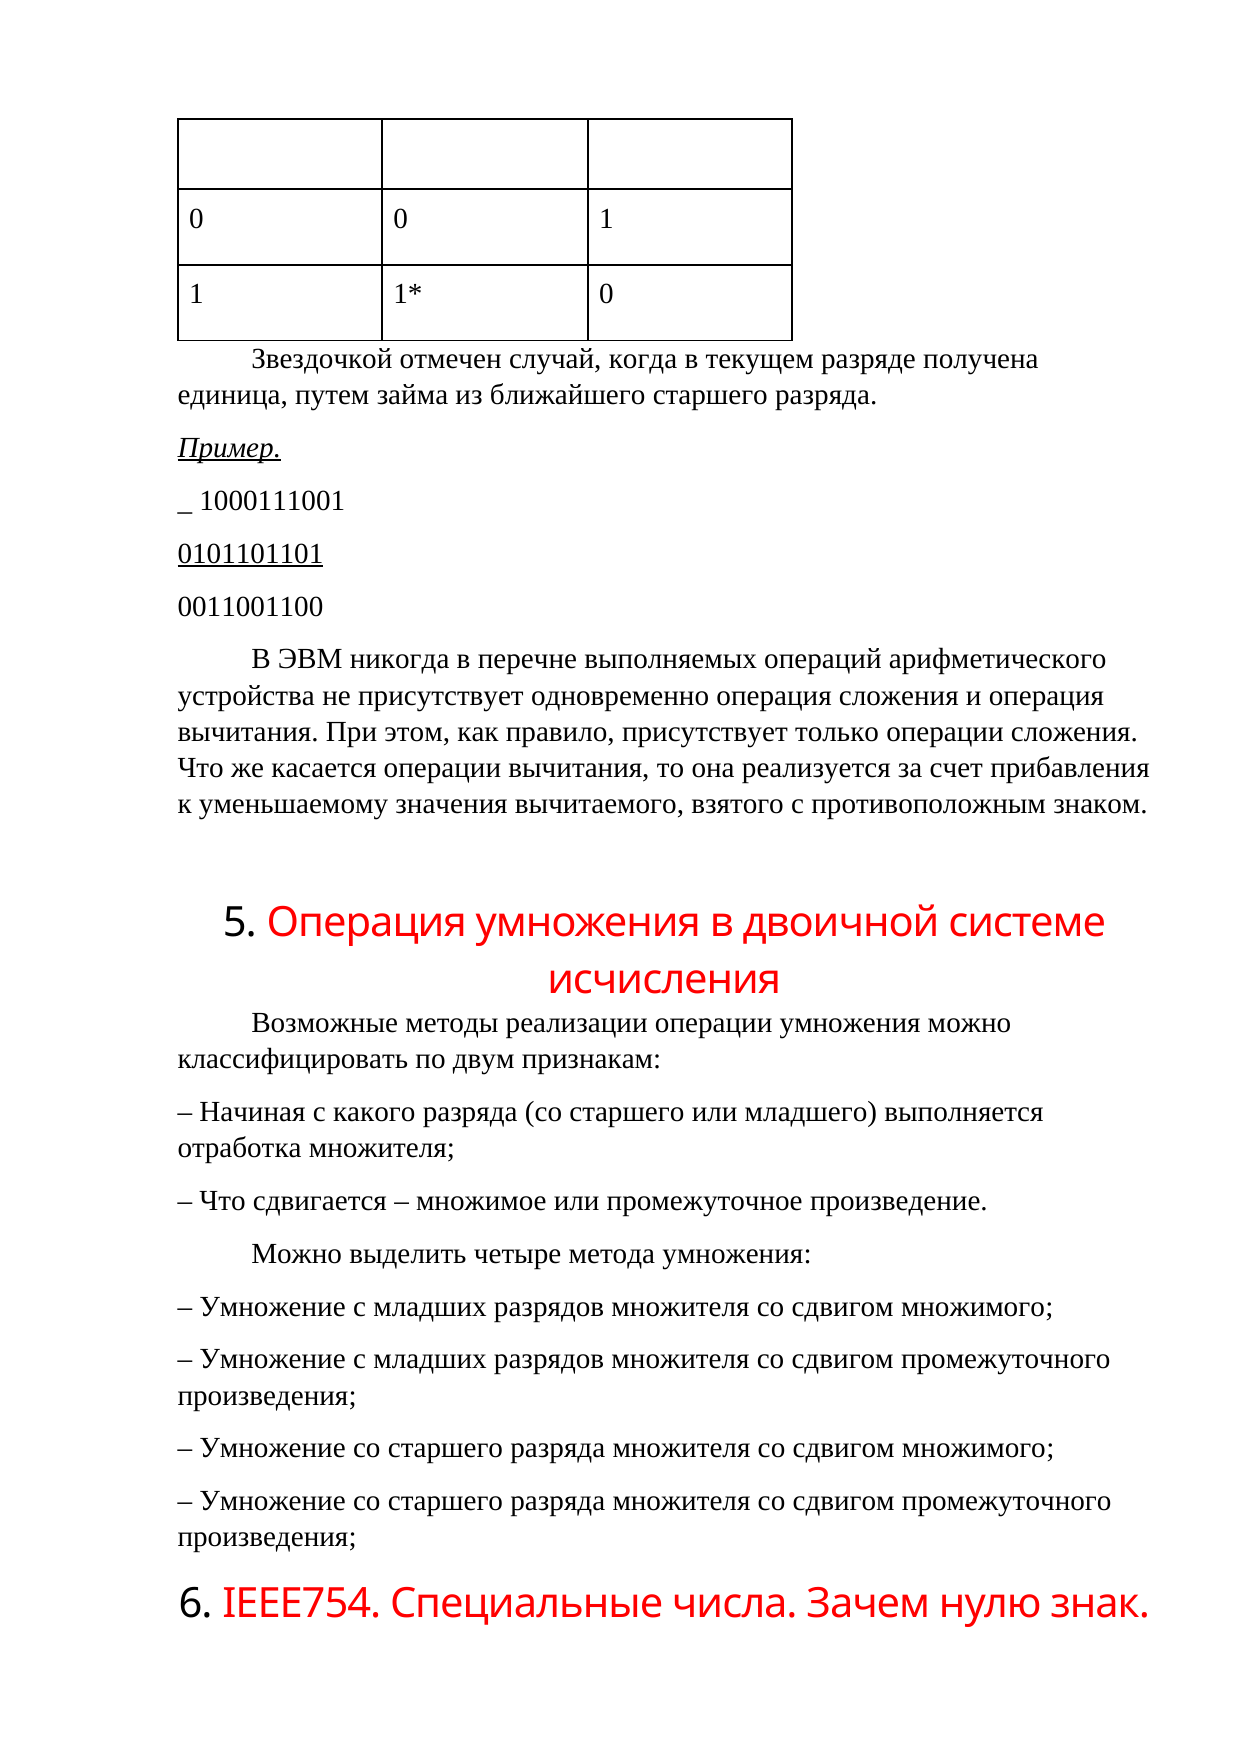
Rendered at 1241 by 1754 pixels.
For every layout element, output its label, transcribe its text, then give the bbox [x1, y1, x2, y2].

text Можно выделить четыре метода умножения: [177, 1236, 1152, 1269]
text Пример. [177, 430, 1152, 464]
table_cell 0 [179, 190, 381, 264]
text – Умножение со старшего разряда множителя со сдвигом промежуточного произведения; [177, 1483, 1152, 1553]
table_cell 1 [179, 266, 381, 340]
text _ 1000111001 [177, 483, 1152, 517]
text – Что сдвигается – множимое или промежуточное произведение. [177, 1183, 1152, 1217]
table_header 0 [383, 120, 587, 188]
table_cell 1 [589, 190, 791, 264]
table_header - [179, 120, 381, 188]
table_cell 0 [589, 266, 791, 340]
text В ЭВМ никогда в перечне выполняемых операций арифметического устройства не присутствует одновременно операция сложения и операция вычитания. При этом, как правило, присутствует только операции сложения. Что же касается операции вычитания, то она реализуется за счет прибавления к уменьшаемому значения вычитаемого, взятого с противоположным знаком. [177, 642, 1152, 820]
text 0101101101 [177, 536, 1152, 569]
text Возможные методы реализации операции умножения можно классифицировать по двум признакам: [177, 1005, 1152, 1075]
text Звездочкой отмечен случай, когда в текущем разряде получена единица, путем займа из ближайшего старшего разряда. [177, 341, 1152, 411]
title 5. Операция умножения в двоичной системе исчисления [177, 892, 1152, 1005]
text – Умножение со старшего разряда множителя со сдвигом множимого; [177, 1431, 1152, 1464]
text – Начиная с какого разряда (со старшего или младшего) выполняется отработка множителя; [177, 1094, 1152, 1164]
table_cell 0 [383, 190, 587, 264]
table_header 1 [589, 120, 791, 188]
table_cell 1* [383, 266, 587, 340]
text – Умножение с младших разрядов множителя со сдвигом промежуточного произведения; [177, 1342, 1152, 1411]
text – Умножение с младших разрядов множителя со сдвигом множимого; [177, 1289, 1152, 1322]
text 0011001100 [177, 589, 1152, 622]
title 6. IEEE754. Специальные числа. Зачем нулю знак. [177, 1572, 1152, 1629]
